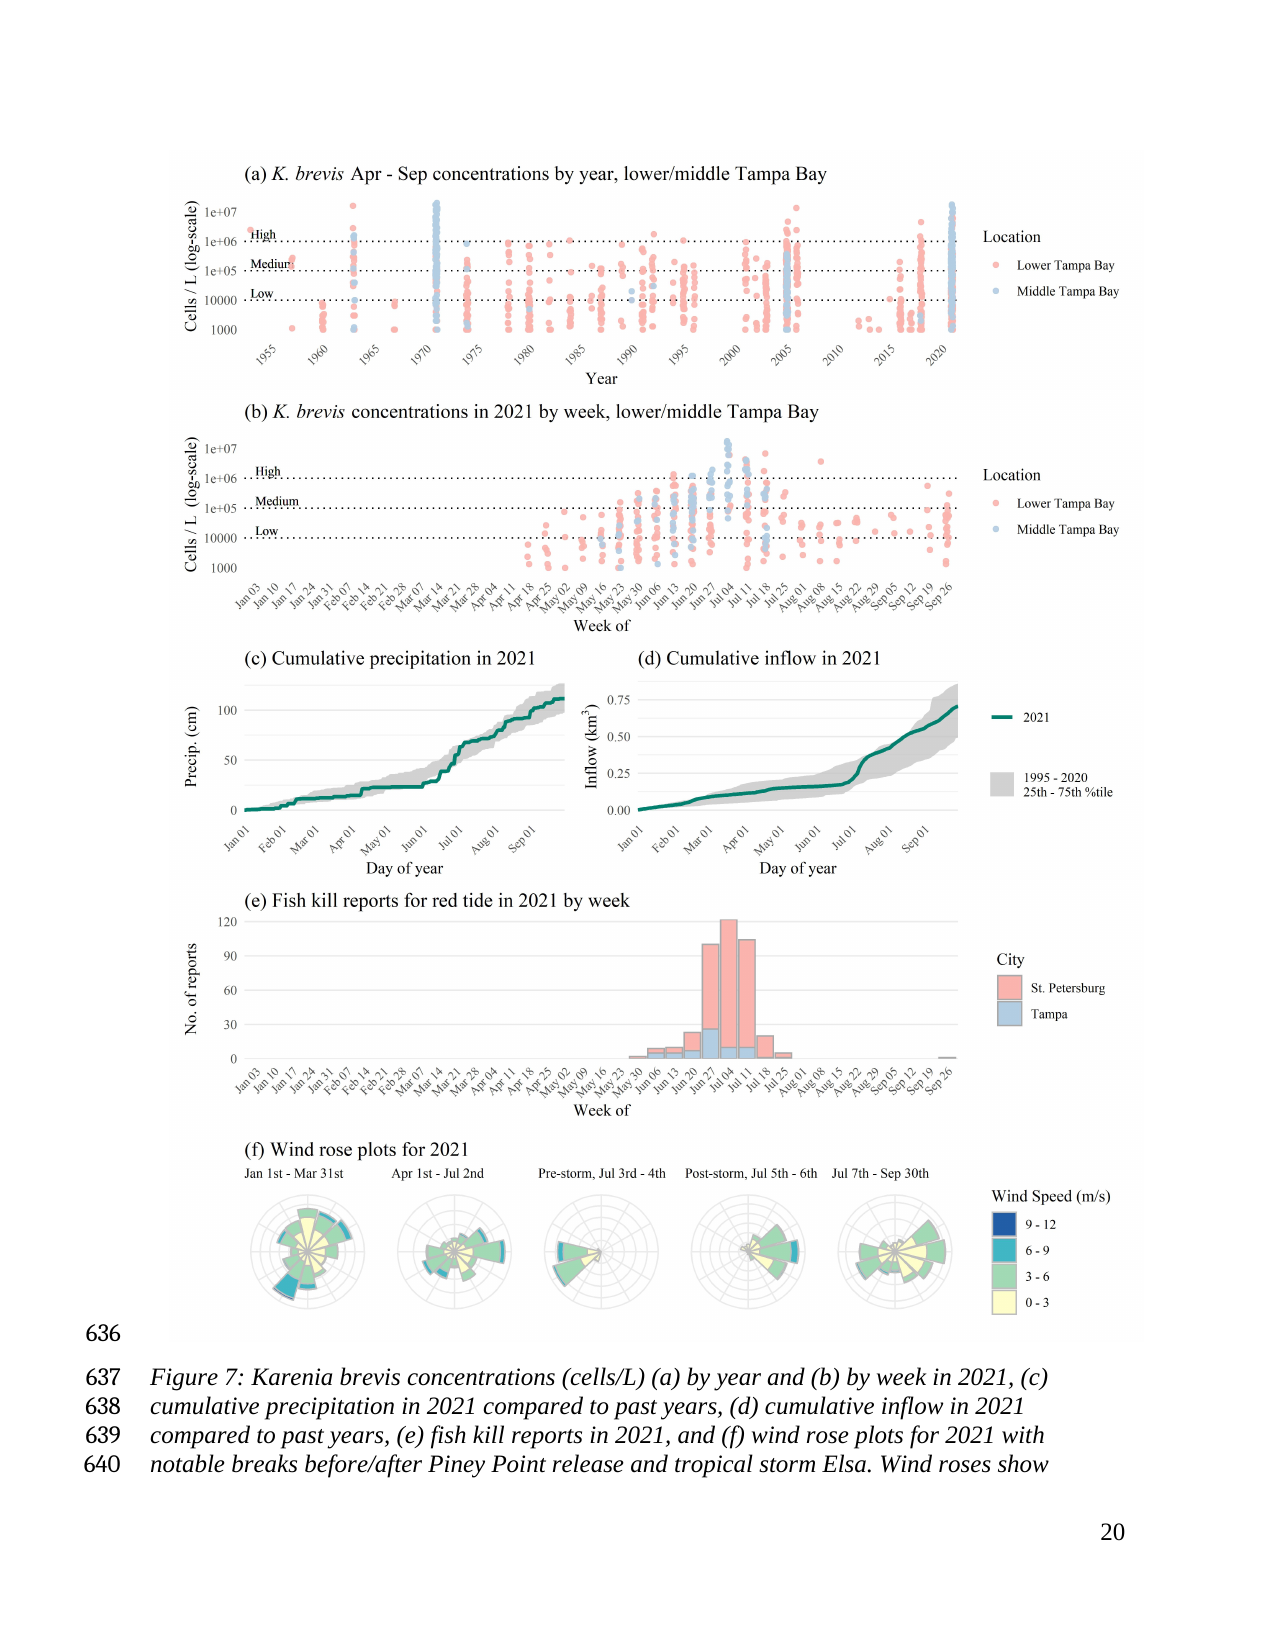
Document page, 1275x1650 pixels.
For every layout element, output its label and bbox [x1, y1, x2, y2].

picture [168, 150, 1144, 1342]
text [150, 1362, 1125, 1477]
